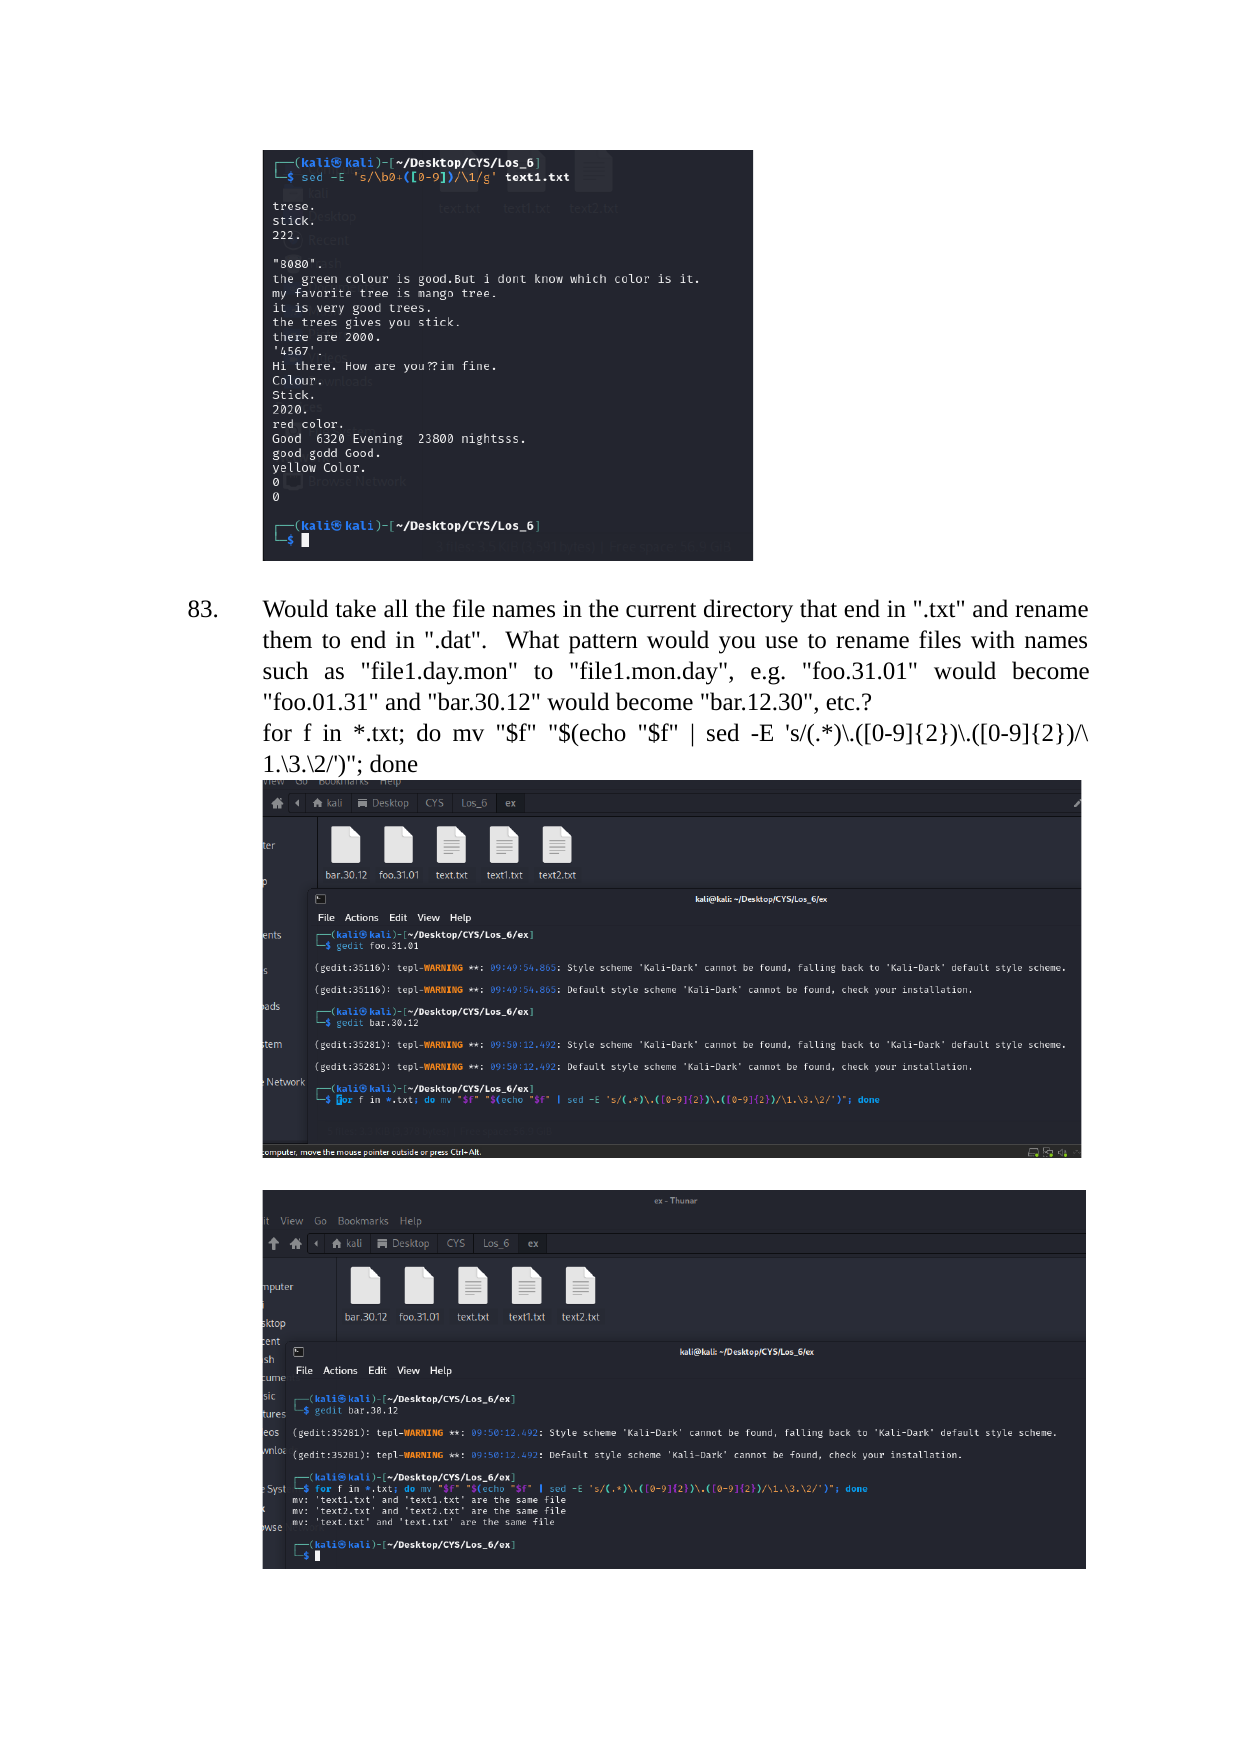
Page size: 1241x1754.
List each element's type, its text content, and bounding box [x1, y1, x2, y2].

picture [262, 1190, 1086, 1569]
picture [262, 780, 1082, 1158]
picture [262, 150, 754, 561]
list for f in *.txt; do mv "$f" "$(echo "$f" | sed -E 's/(.*)\.([0-9]{2})\.([0-9]{2})/\1.\3.\2/')"; done [262, 718, 1090, 778]
list Would take all the file names in the current directory that end in ".txt" and rename them to end in ".dat". What pattern would you use to rename files with names such as "file1.day.mon" to "file1.mon.day", e.g. "foo.31.01" would become "foo.01.31" and "bar.30.12" would become "bar.12.30", etc.? [187, 594, 1090, 716]
